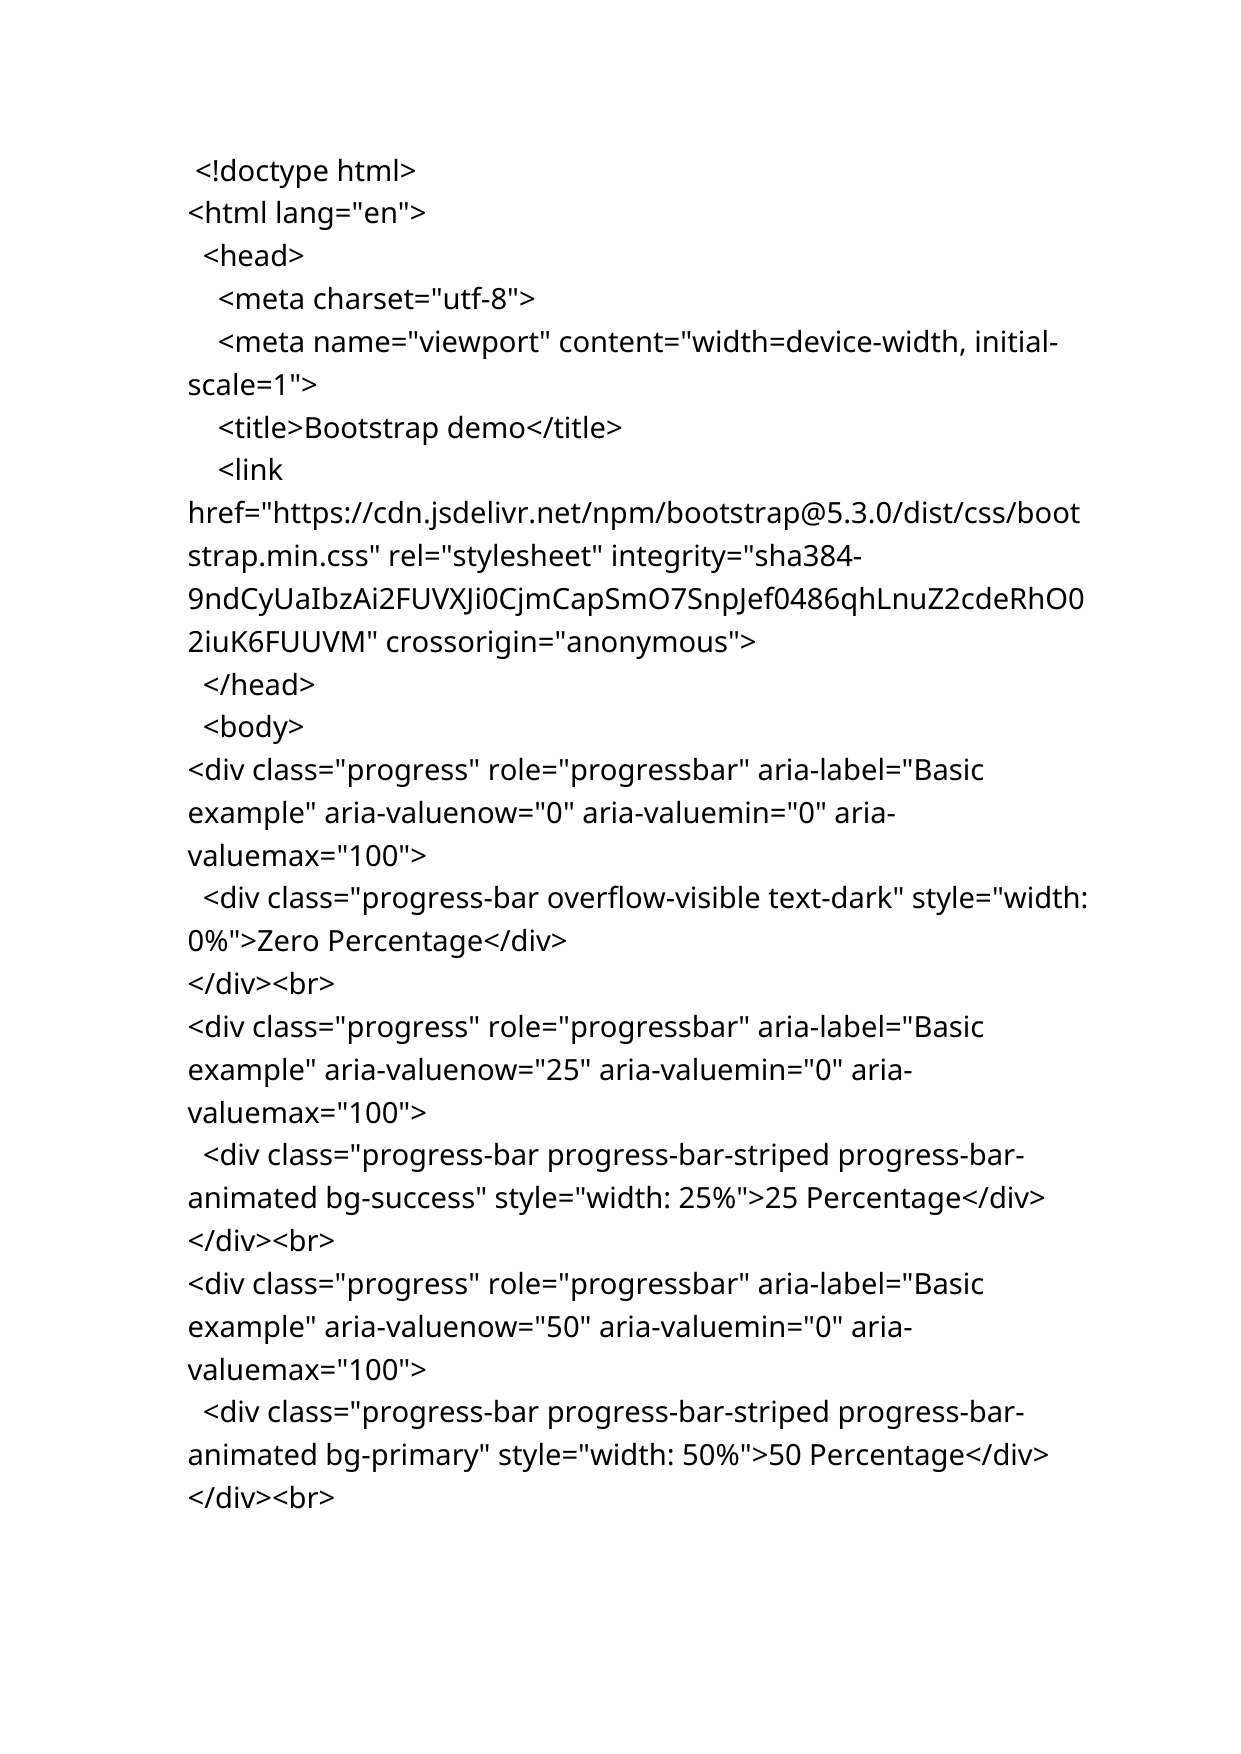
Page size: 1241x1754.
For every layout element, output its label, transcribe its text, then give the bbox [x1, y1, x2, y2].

list <div class="progress" role="progressbar" aria-label="Basic example" aria-valuenow="50" aria-valuemin="0" aria-valuemax="100"> [187, 1263, 1090, 1388]
list </head> [187, 664, 1090, 703]
list <body> [187, 707, 1090, 746]
list <title>Bootstrap demo</title> [187, 407, 1090, 447]
list <!doctype html> [187, 150, 1090, 190]
list </div><br> [187, 1220, 1090, 1260]
list <div class="progress-bar overflow-visible text-dark" style="width: 0%">Zero Percentage</div> [187, 878, 1090, 960]
list <meta name="viewport" content="width=device-width, initial-scale=1"> [187, 321, 1090, 404]
list <head> [187, 236, 1090, 275]
list <link href="https://cdn.jsdelivr.net/npm/bootstrap@5.3.0/dist/css/bootstrap.min.css" rel="stylesheet" integrity="sha384-9ndCyUaIbzAi2FUVXJi0CjmCapSmO7SnpJef0486qhLnuZ2cdeRhO02iuK6FUUVM" crossorigin="anonymous"> [187, 450, 1090, 661]
list <div class="progress-bar progress-bar-striped progress-bar-animated bg-success" style="width: 25%">25 Percentage</div> [187, 1135, 1090, 1217]
list <html lang="en"> [187, 193, 1090, 232]
list <div class="progress" role="progressbar" aria-label="Basic example" aria-valuenow="25" aria-valuemin="0" aria-valuemax="100"> [187, 1006, 1090, 1132]
list <meta charset="utf-8"> [187, 278, 1090, 318]
list <div class="progress-bar progress-bar-striped progress-bar-animated bg-primary" style="width: 50%">50 Percentage</div> [187, 1392, 1090, 1474]
list </div><br> [187, 963, 1090, 1003]
list <div class="progress" role="progressbar" aria-label="Basic example" aria-valuenow="0" aria-valuemin="0" aria-valuemax="100"> [187, 749, 1090, 875]
list </div><br> [187, 1477, 1090, 1517]
